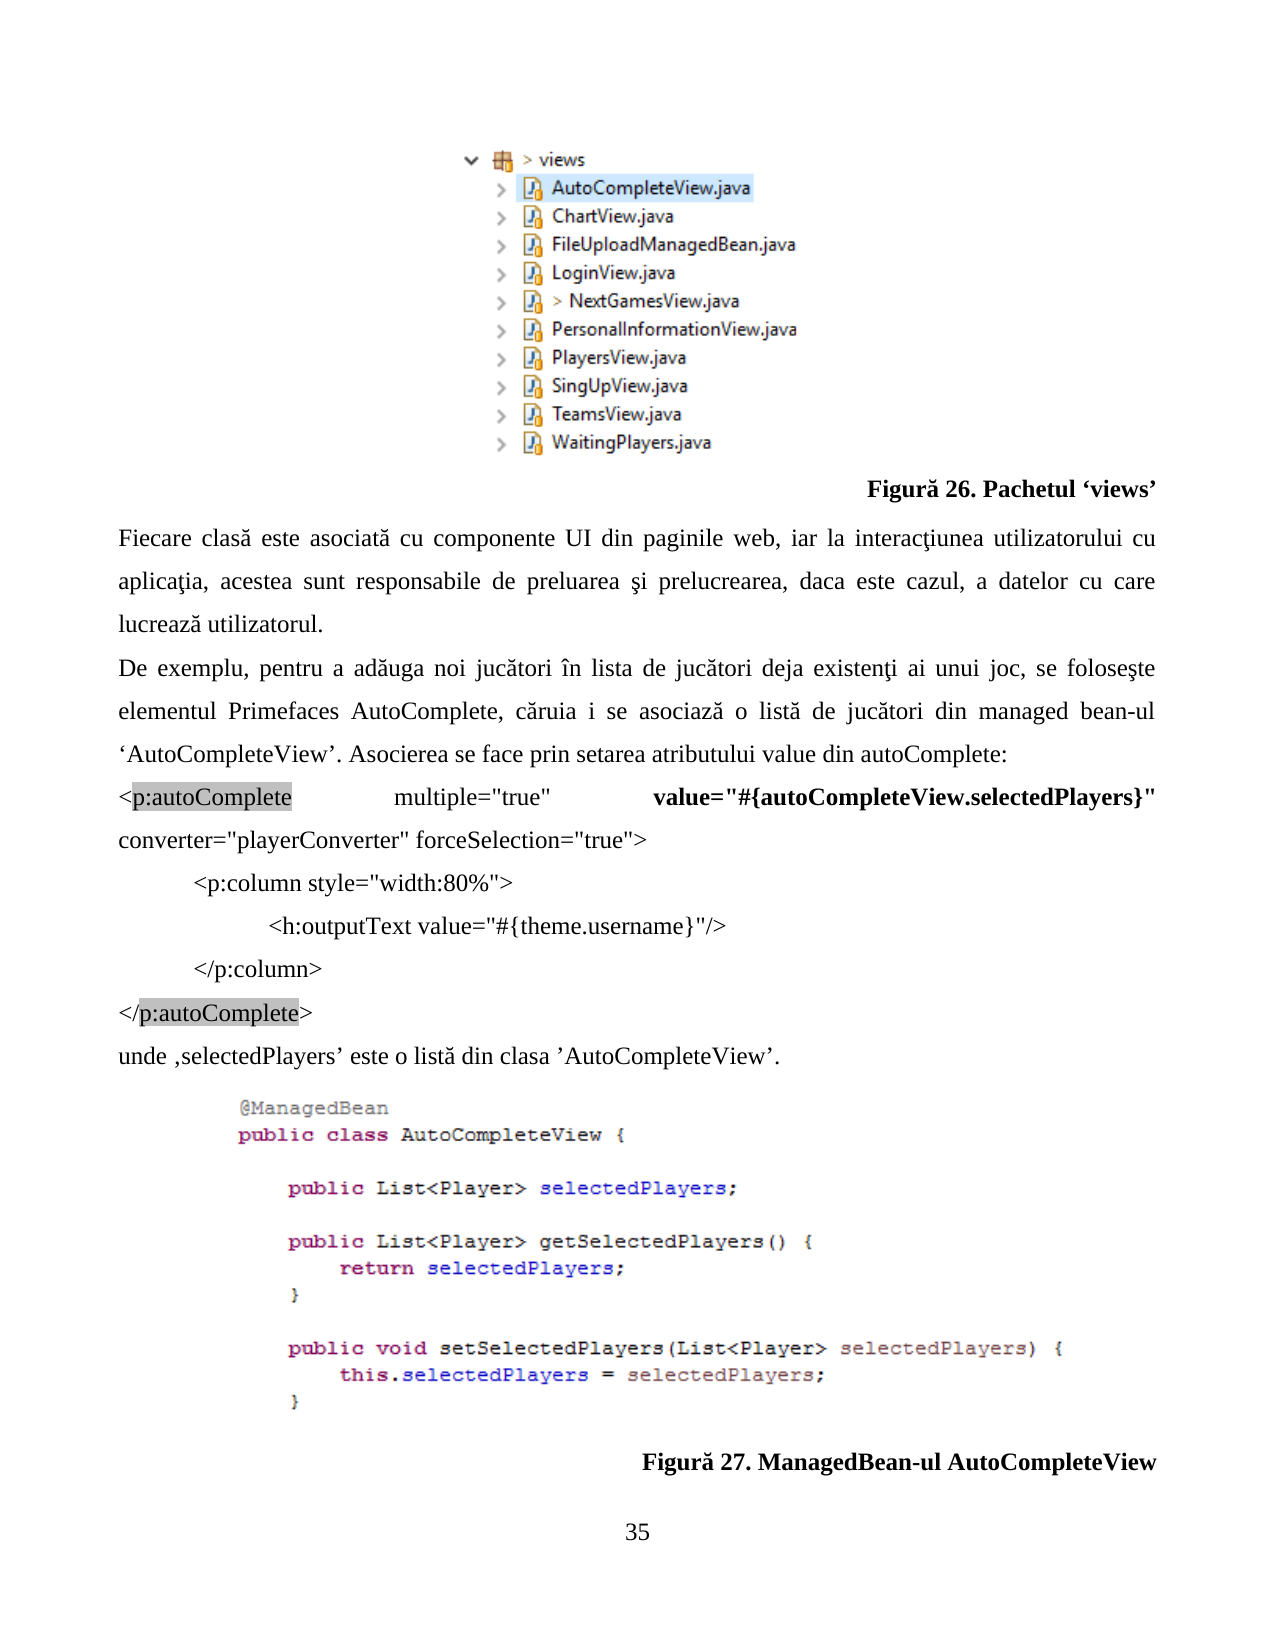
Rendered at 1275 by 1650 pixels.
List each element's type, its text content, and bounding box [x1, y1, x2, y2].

text <p:column style="width:80%"> [118, 868, 1157, 897]
text </p:autoComplete> [299, 998, 1157, 1026]
picture [413, 150, 862, 460]
text <p:autoComplete multiple="true" value="#{autoCompleteView.selectedPlayers}" converter="playerConverter" forceSelection="true"> [118, 782, 1157, 854]
text unde ‚selectedPlayers’ este o listă din clasa ’AutoCompleteView’. [118, 1041, 1157, 1069]
text Figură 27. ManagedBean-ul AutoCompleteView [118, 1447, 1157, 1476]
text <h:outputText value="#{theme.username}"/> [118, 911, 1157, 940]
text </p:column> [118, 954, 1157, 983]
picture [189, 1083, 1087, 1433]
text Figură 26. Pachetul ‘views’ [118, 474, 1157, 502]
text De exemplu, pentru a adăuga noi jucători în lista de jucători deja existenţi ai unui joc, se foloseşte elementul Primefaces AutoComplete, căruia i se asociază o listă de jucători din managed bean-ul ‘AutoCompleteView’. Asocierea se face prin setarea atributului value din autoComplete: [118, 653, 1157, 768]
text Fiecare clasă este asociată cu componente UI din paginile web, iar la interacţiunea utilizatorului cu aplicaţia, acestea sunt responsabile de preluarea şi prelucrearea, daca este cazul, a datelor cu care lucrează utilizatorul. [118, 523, 1157, 638]
